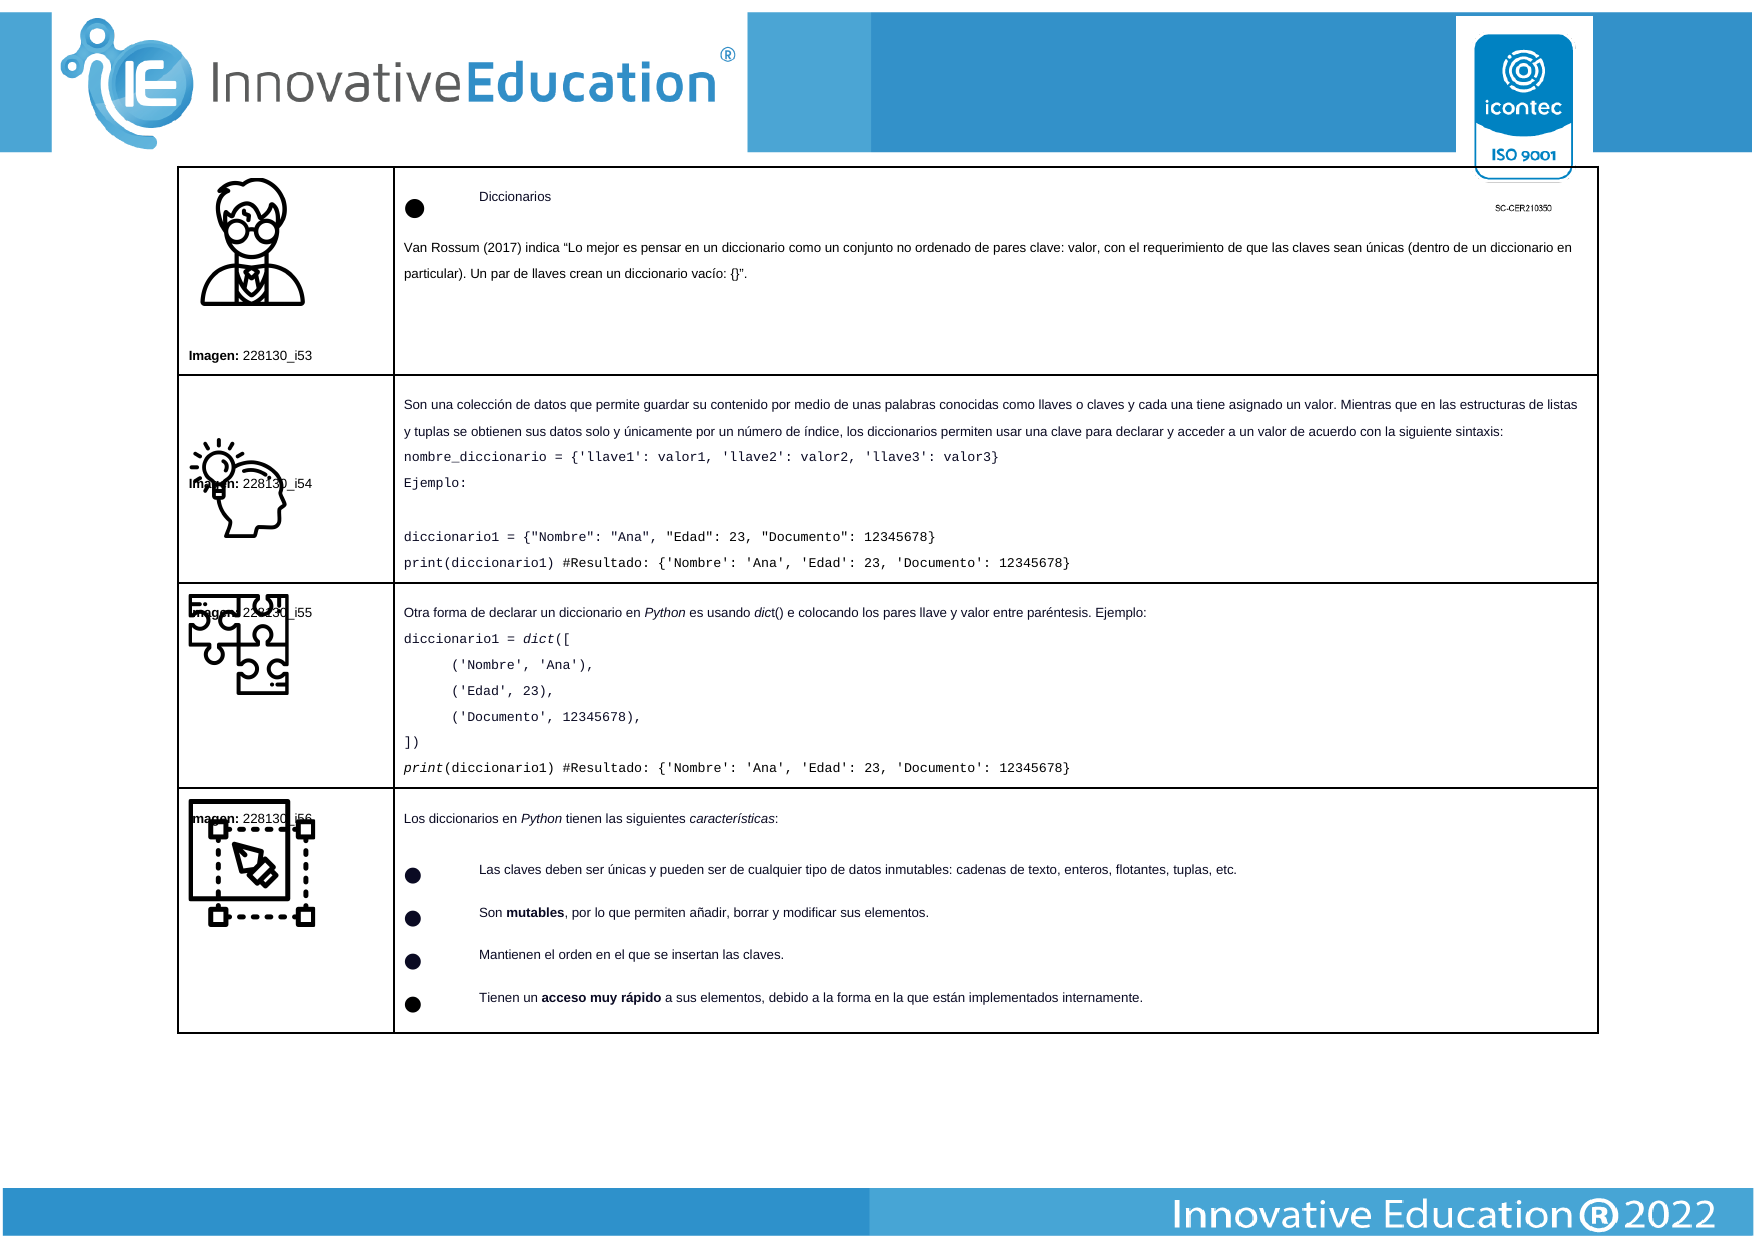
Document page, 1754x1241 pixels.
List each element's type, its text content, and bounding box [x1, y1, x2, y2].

table_cell Imagen: 228130_i53 [179, 168, 393, 374]
picture [1503, 61, 1508, 83]
table_cell Otra forma de declarar un diccionario en Python es usando dict() e colocando los pares llave y valor entre paréntesis. Ejemplo: diccionario1 = dict([ ('Nombre', 'Ana'), ('Edad', 23), ('Documento', 12345678), ]) print(diccionario1) #Resultado: {'Nombre': 'Ana', 'Edad': 23, 'Documento': 12345678} [395, 584, 1597, 787]
table_cell Diccionarios Van Rossum (2017) indica “Lo mejor es pensar en un diccionario como un conjunto no ordenado de pares clave: valor, con el requerimiento de que las claves sean únicas (dentro de un diccionario en particular). Un par de llaves crean un diccionario vacío: {}”. [395, 168, 1597, 374]
picture [1492, 104, 1500, 114]
picture [1534, 59, 1544, 85]
picture [188, 178, 317, 306]
picture [1520, 103, 1528, 114]
table_cell Imagen: 228130_i55 [179, 584, 393, 787]
picture [1531, 101, 1536, 114]
picture [1513, 51, 1538, 57]
table_cell Son una colección de datos que permite guardar su contenido por medio de unas palabras conocidas como llaves o claves y cada una tiene asignado un valor. Mientras que en las estructuras de listas y tuplas se obtienen sus datos solo y únicamente por un número de índice, los diccionarios permiten usar una clave para declarar y acceder a un valor de acuerdo con la siguiente sintaxis: nombre_diccionario = {'llave1': valor1, 'llave2': valor2, 'llave3': valor3} Ejemplo: diccionario1 = {"Nombre": "Ana", "Edad": 23, "Documento": 12345678} print(diccionario1) #Resultado: {'Nombre': 'Ana', 'Edad': 23, 'Documento': 12345678} [395, 376, 1597, 582]
picture [1511, 86, 1535, 92]
picture [188, 438, 288, 538]
table_cell Imagen: 228130_i56 [179, 789, 393, 1032]
table_cell Los diccionarios en Python tienen las siguientes características: Las claves deben ser únicas y pueden ser de cualquier tipo de datos inmutables: cadenas de texto, enteros, flotantes, tuplas, etc. Son mutables, por lo que permiten añadir, borrar y modificar sus elementos. Mantienen el orden en el que se insertan las claves. Tienen un acceso muy rápido a sus elementos, debido a la forma en la que están implementados internamente. [395, 789, 1597, 1032]
picture [1539, 103, 1549, 114]
picture [1471, 32, 1576, 166]
picture [188, 594, 289, 695]
picture [1516, 64, 1531, 78]
picture [188, 799, 316, 927]
picture [2, 1186, 1754, 1241]
picture [1477, 124, 1571, 166]
table_cell Imagen: 228130_i54 [179, 376, 393, 582]
picture [1510, 57, 1533, 85]
picture [0, 0, 1752, 166]
